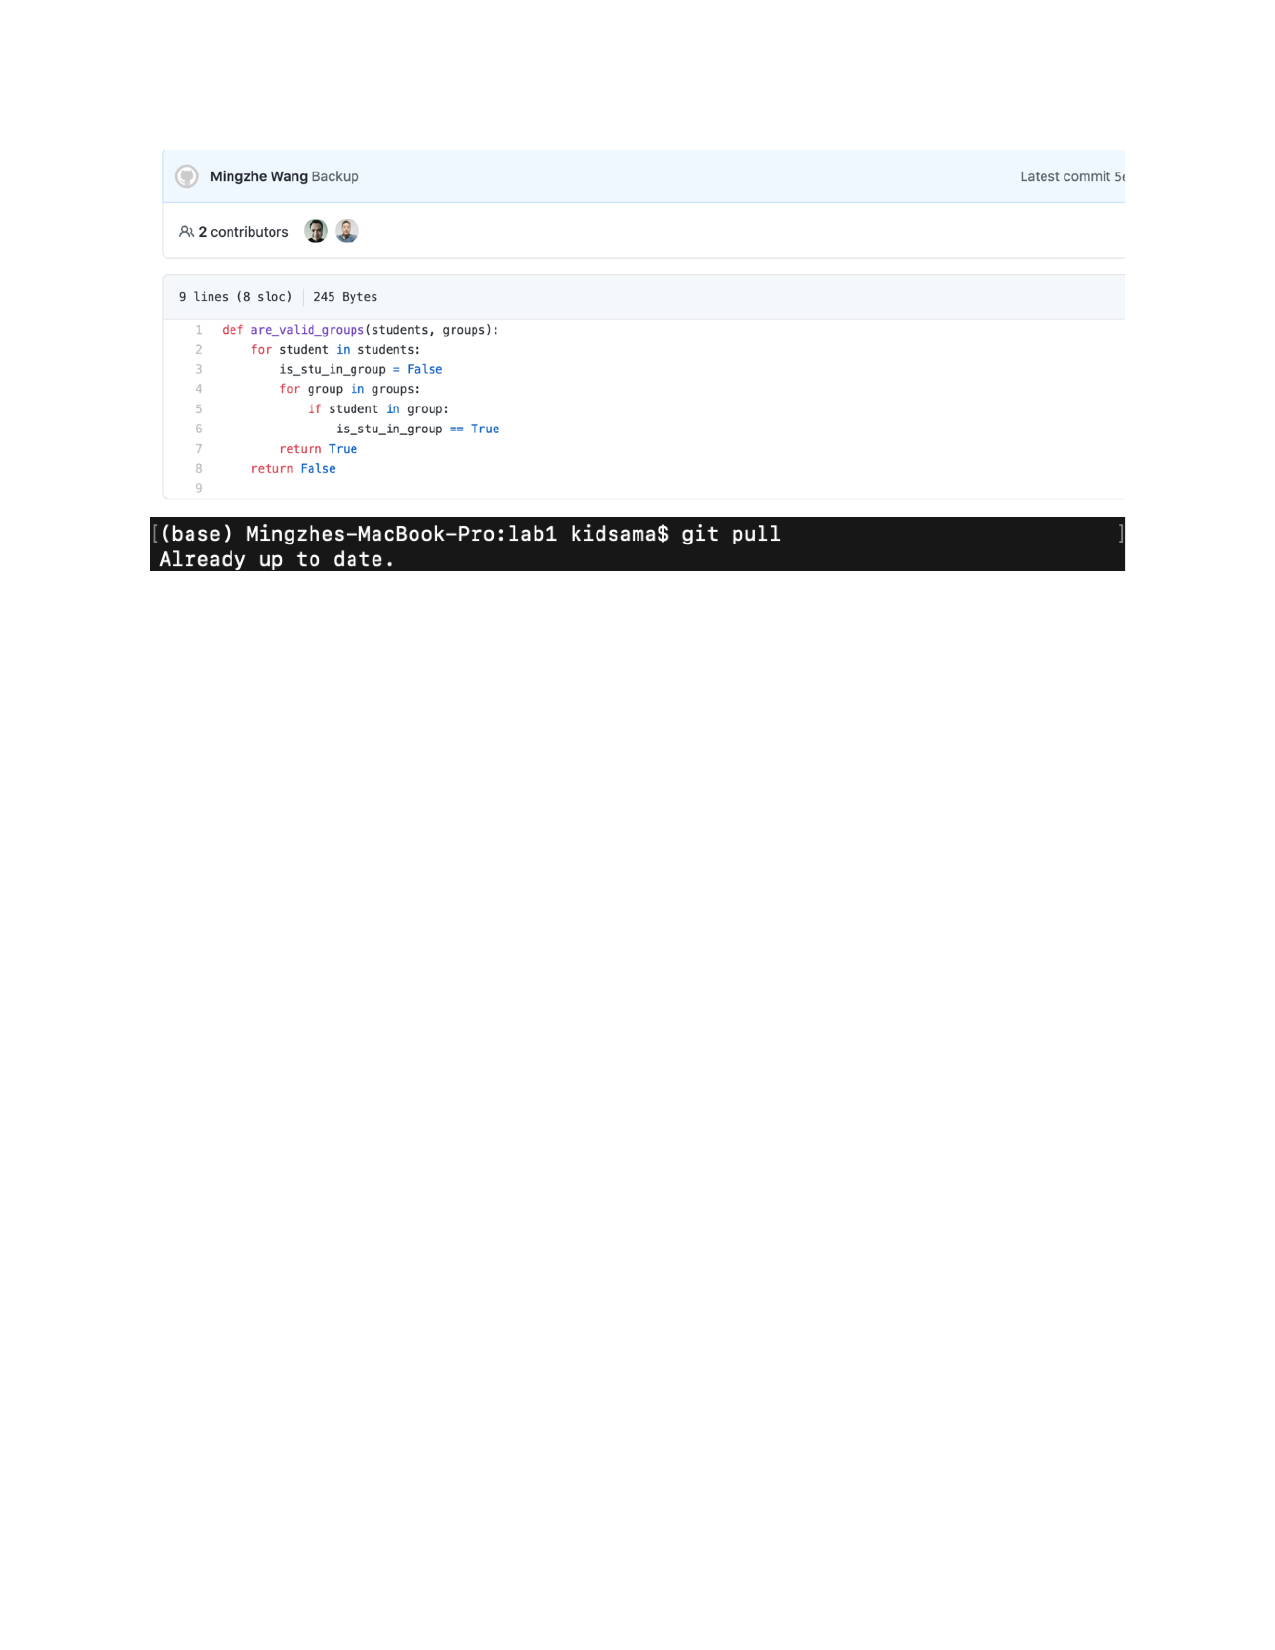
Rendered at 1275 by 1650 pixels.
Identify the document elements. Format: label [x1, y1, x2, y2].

picture [150, 517, 1125, 571]
picture [150, 150, 1125, 500]
